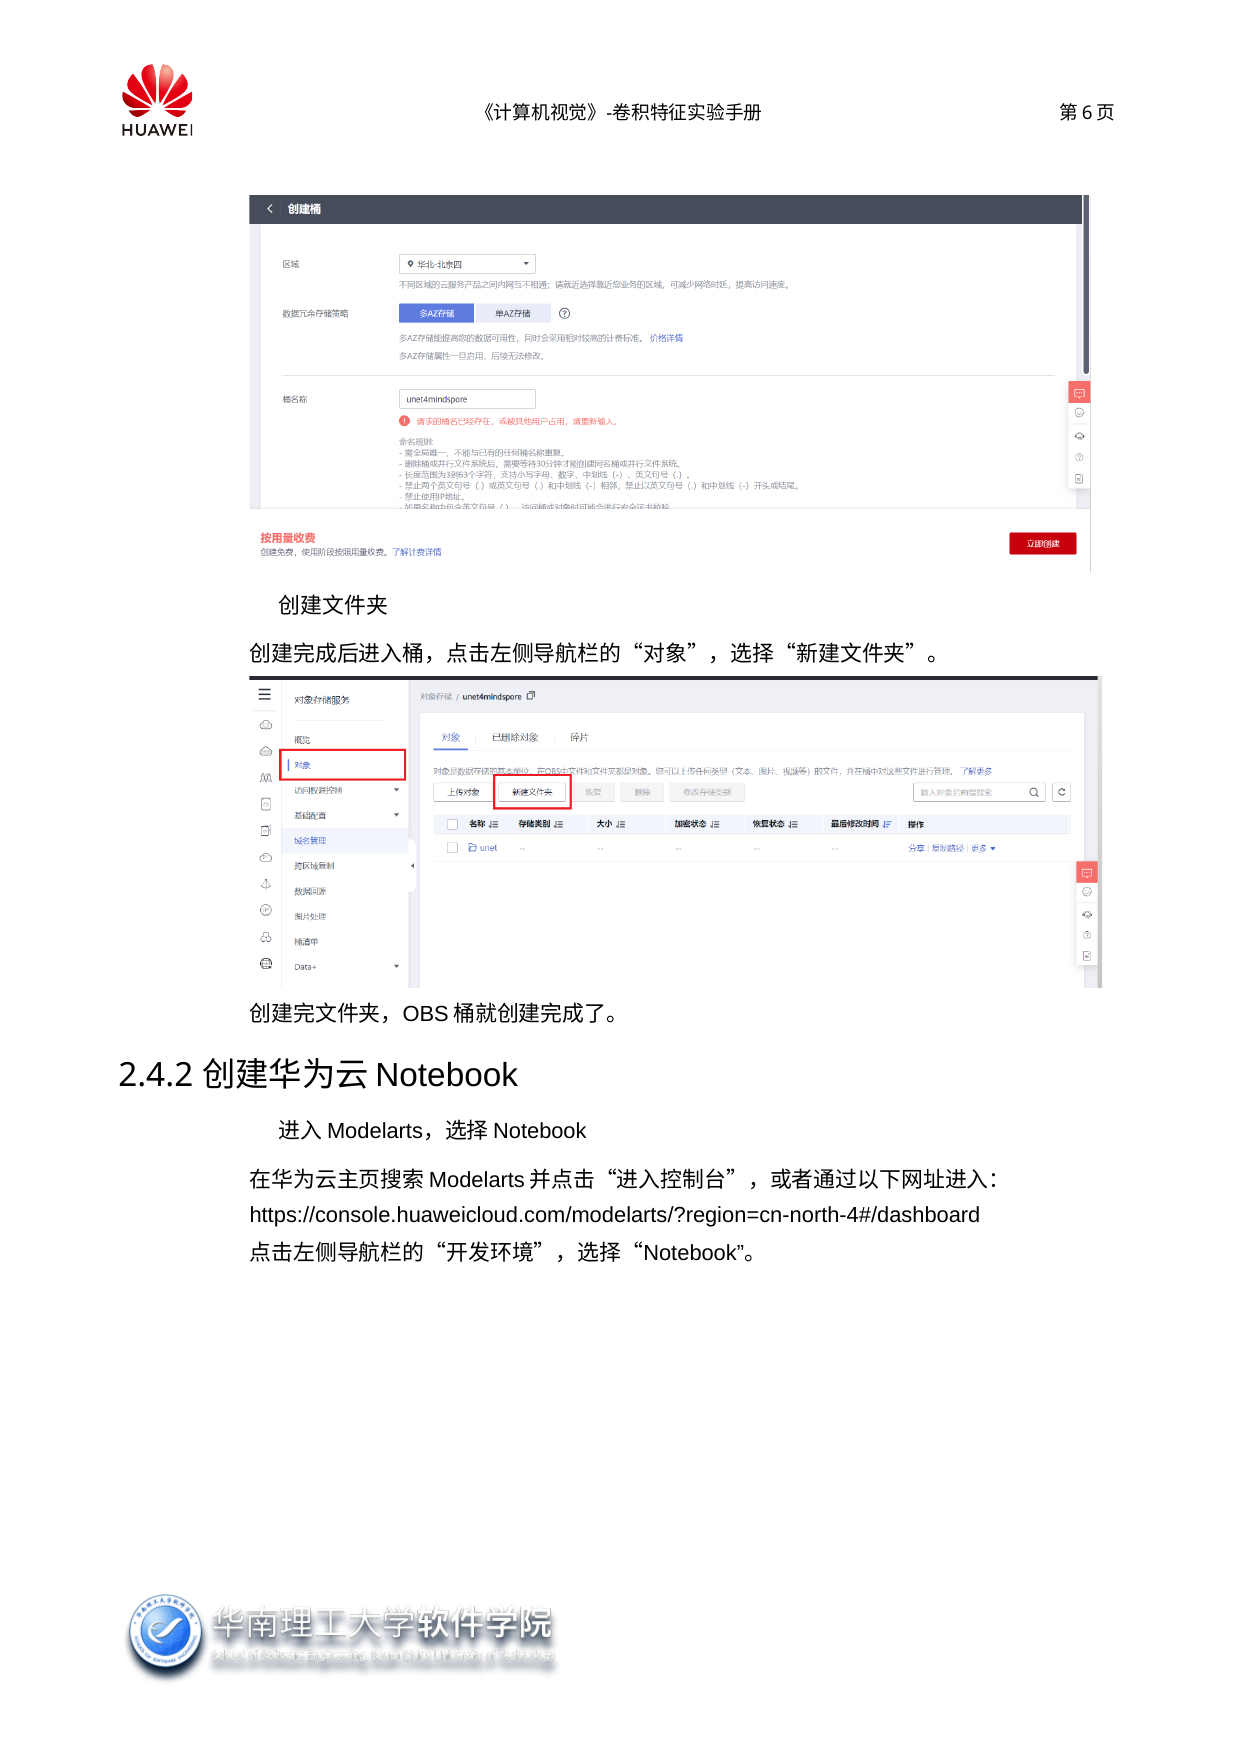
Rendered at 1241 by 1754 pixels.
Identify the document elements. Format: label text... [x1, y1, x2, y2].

text 创建完成后进入桶，点击左侧导航栏的“对象”，选择“新建文件夹”。 [224, 636, 1122, 668]
text 在华为云主页搜索Modelarts并点击“进入控制台”，或者通过以下网址进入： [224, 1162, 1122, 1193]
picture [249, 676, 1103, 988]
picture [249, 195, 1091, 572]
text https://console.huaweicloud.com/modelarts/?region=cn-north-4#/dashboard [224, 1202, 1122, 1227]
text 点击左侧导航栏的“开发环境”，选择“Notebook”。 [224, 1235, 1122, 1267]
list 创建华为云Notebook [118, 1048, 1122, 1097]
picture [122, 64, 193, 136]
list 创建文件夹 [279, 588, 1122, 620]
list 进入Modelarts，选择Notebook [279, 1113, 1122, 1145]
picture [127, 1594, 557, 1672]
text 创建完文件夹，OBS桶就创建完成了。 [224, 996, 1122, 1027]
